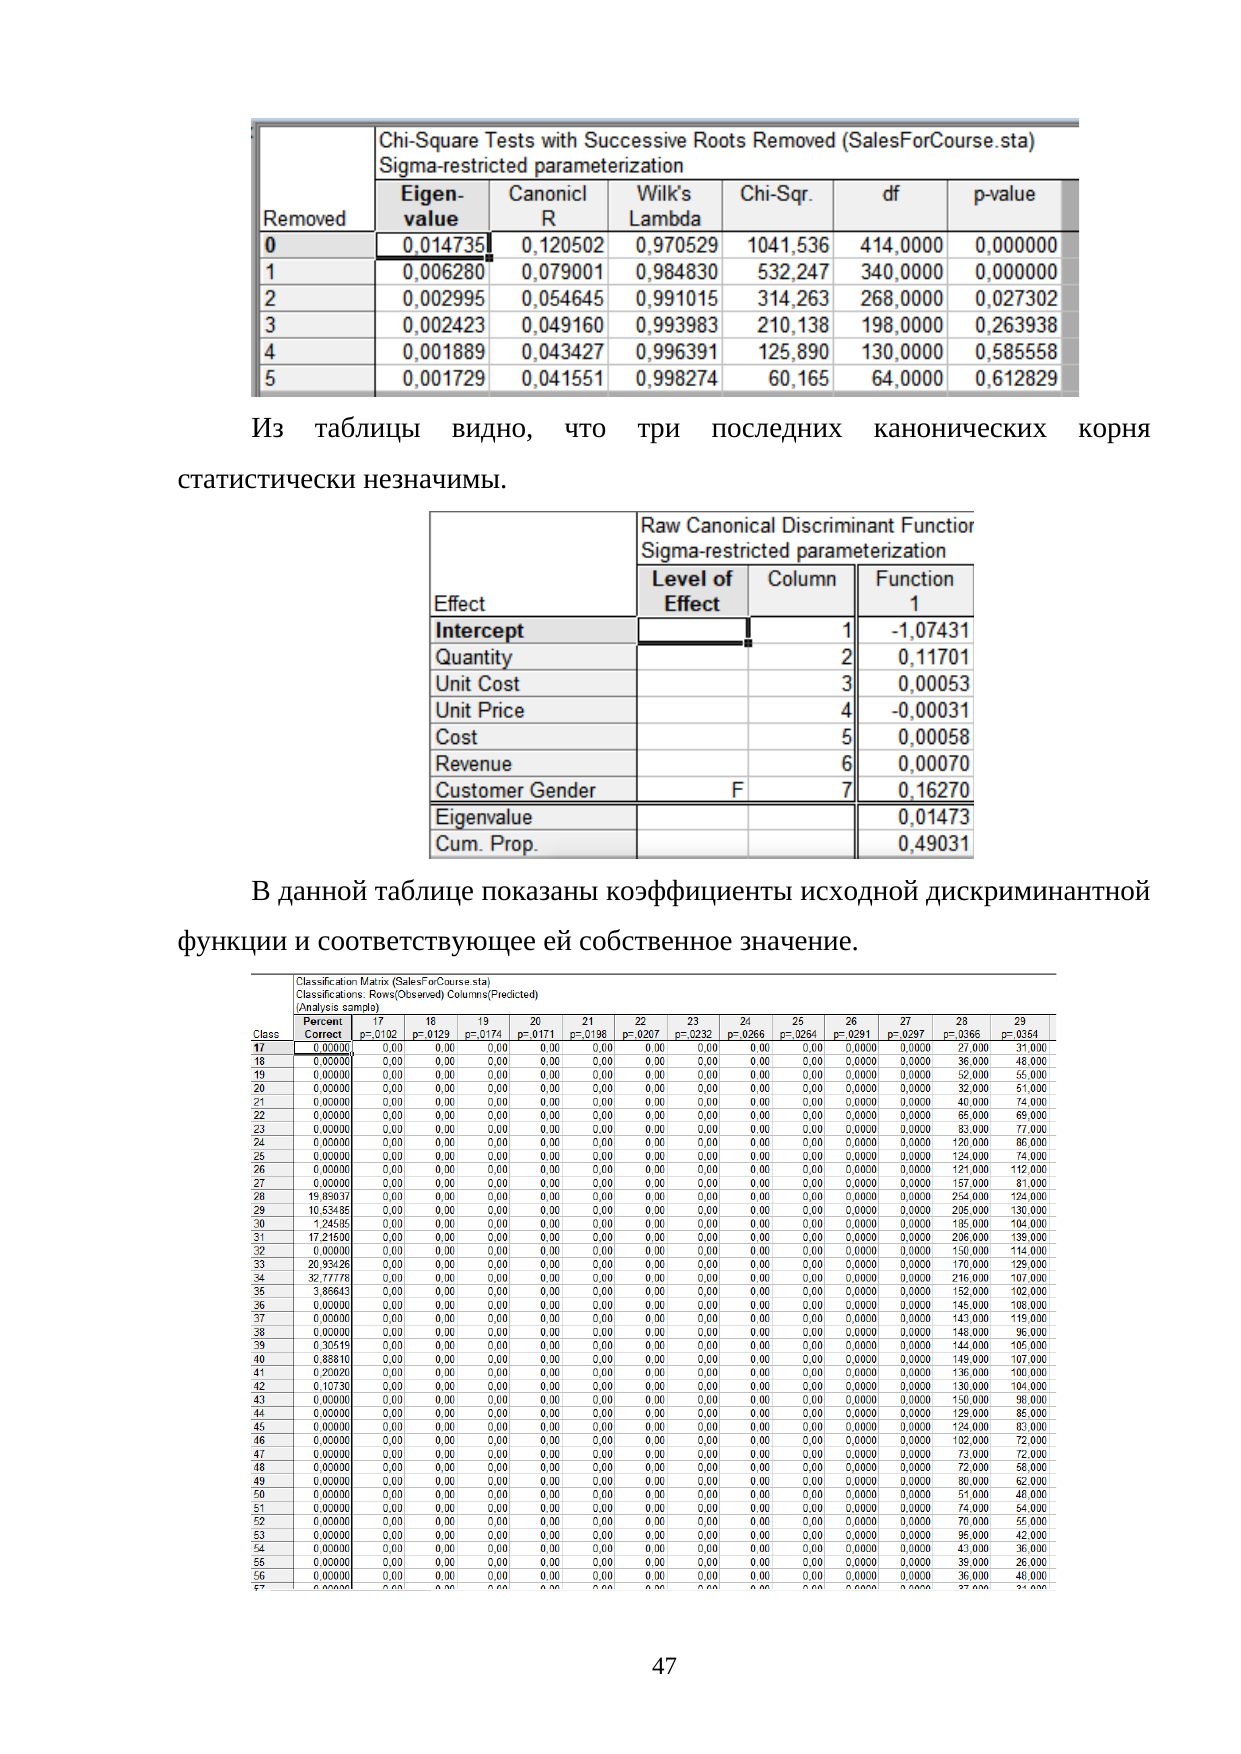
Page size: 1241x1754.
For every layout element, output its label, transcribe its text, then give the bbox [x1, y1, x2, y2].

picture [251, 118, 1080, 397]
text Из таблицы видно, что три последних канонических корня статистически незначимы. [177, 411, 1152, 494]
picture [428, 511, 974, 859]
picture [251, 973, 1057, 1591]
text В данной таблице показаны коэффициенты исходной дискриминантной функции и соответствующее ей собственное значение. [177, 873, 1152, 956]
